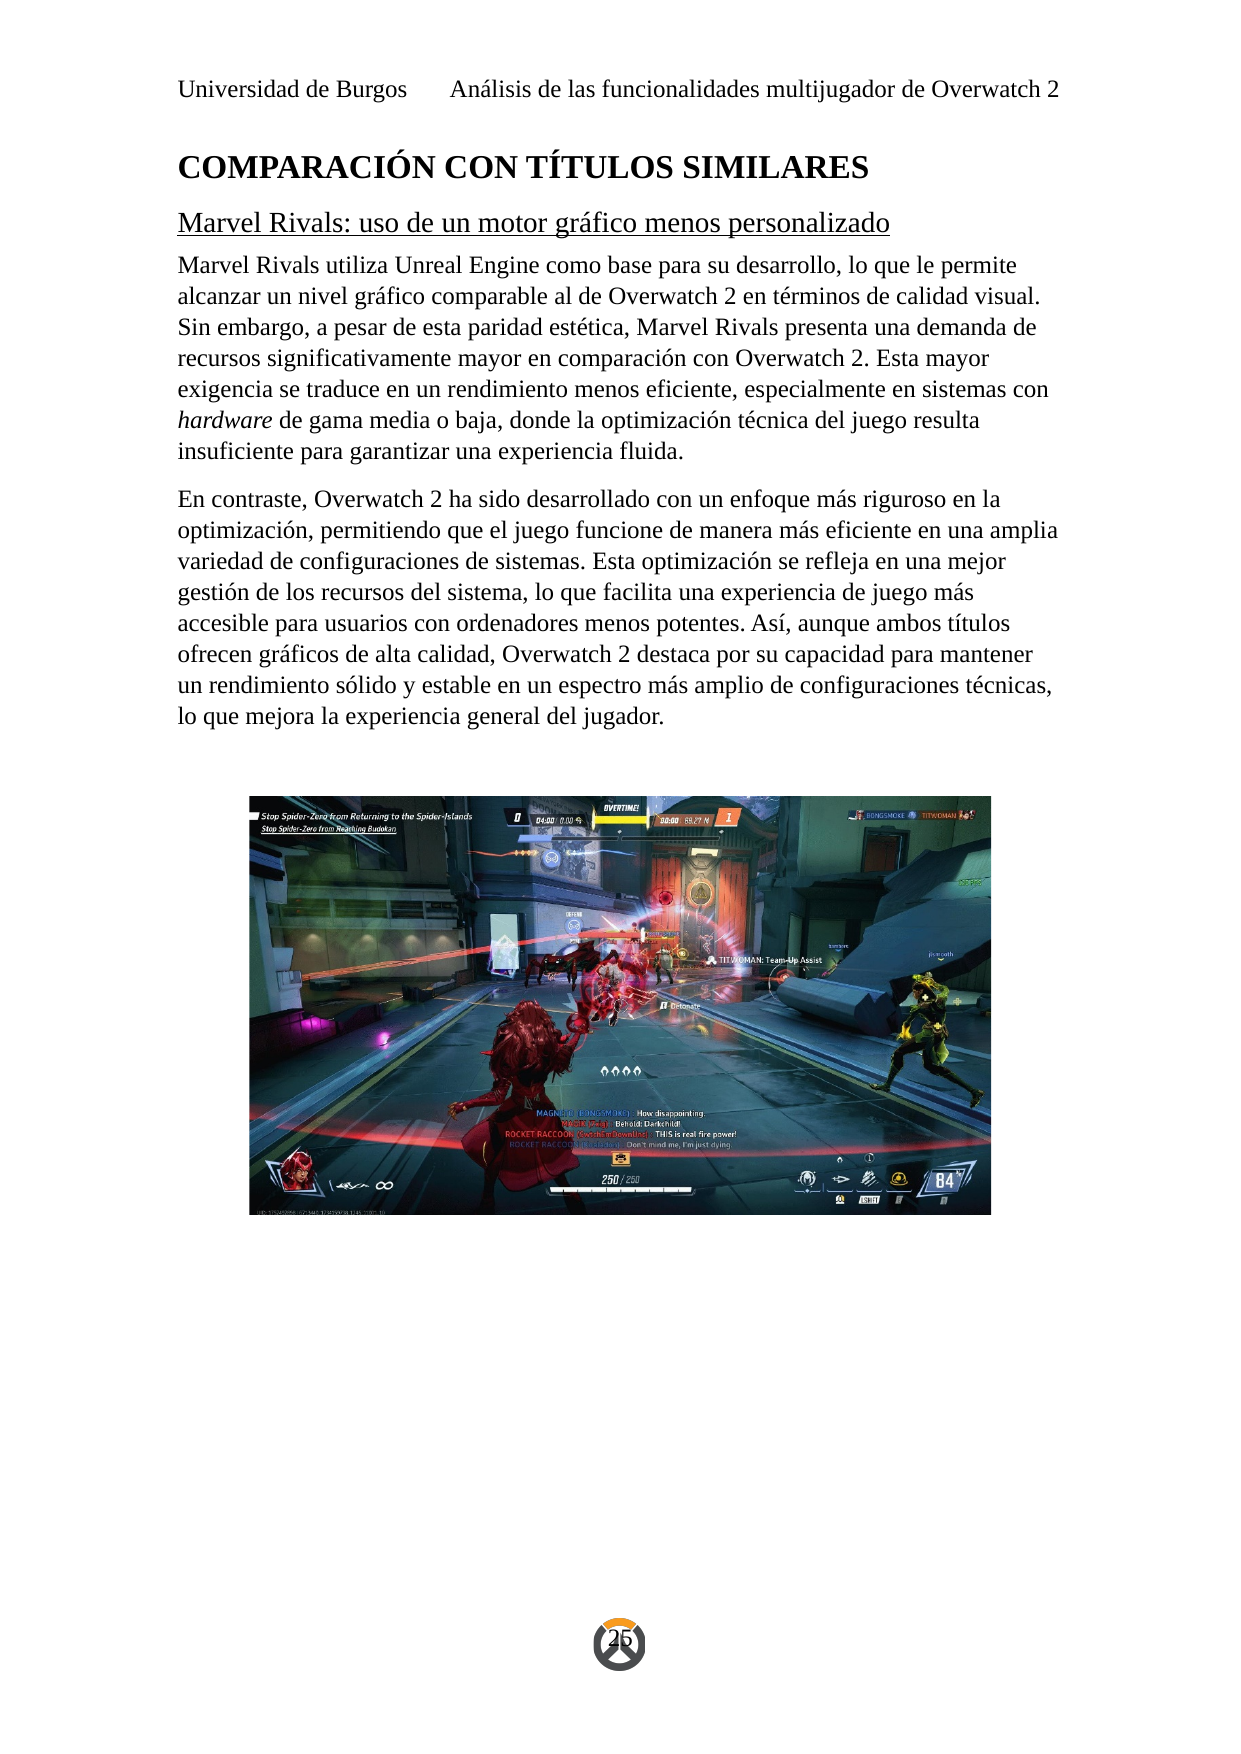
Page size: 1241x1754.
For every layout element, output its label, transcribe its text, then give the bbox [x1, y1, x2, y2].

subtitle Marvel Rivals: uso de un motor gráfico menos personalizado [177, 206, 1063, 239]
picture [593, 1618, 645, 1671]
picture [249, 796, 992, 1215]
text En contraste, Overwatch 2 ha sido desarrollado con un enfoque más riguroso en la optimización, permitiendo que el juego funcione de manera más eficiente en una amplia variedad de configuraciones de sistemas. Esta optimización se refleja en una mejor gestión de los recursos del sistema, lo que facilita una experiencia de juego más accesible para usuarios con ordenadores menos potentes. Así, aunque ambos títulos ofrecen gráficos de alta calidad, Overwatch 2 destaca por su capacidad para mantener un rendimiento sólido y estable en un espectro más amplio de configuraciones técnicas, lo que mejora la experiencia general del jugador. [177, 484, 1063, 730]
text Marvel Rivals utiliza Unreal Engine como base para su desarrollo, lo que le permite alcanzar un nivel gráfico comparable al de Overwatch 2 en términos de calidad visual. Sin embargo, a pesar de esta paridad estética, Marvel Rivals presenta una demanda de recursos significativamente mayor en comparación con Overwatch 2. Esta mayor exigencia se traduce en un rendimiento menos eficiente, especialmente en sistemas con hardware de gama media o baja, donde la optimización técnica del juego resulta insuficiente para garantizar una experiencia fluida. [177, 250, 1063, 465]
subtitle COMPARACIÓN CON TÍTULOS SIMILARES [177, 148, 1063, 186]
